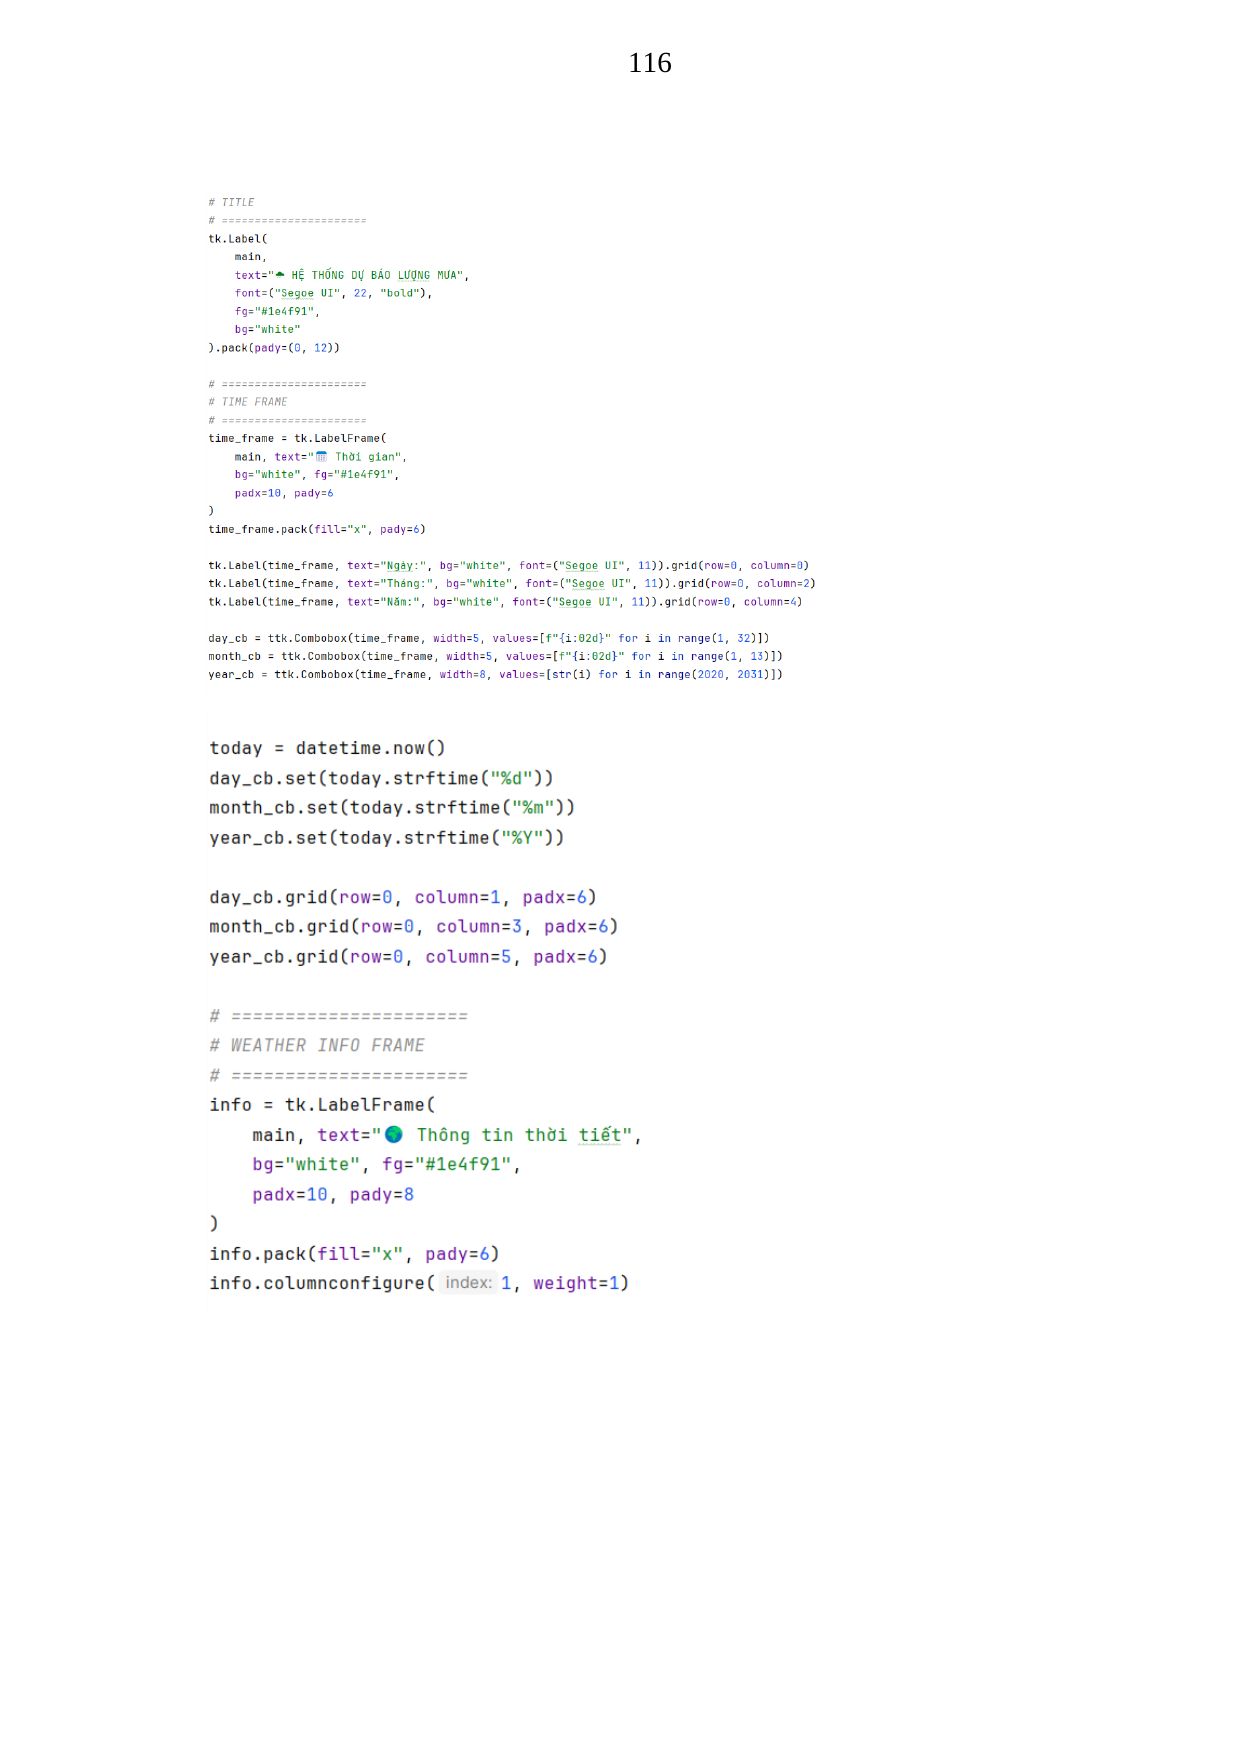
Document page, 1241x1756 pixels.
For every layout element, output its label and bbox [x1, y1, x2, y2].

picture [206, 190, 996, 697]
picture [206, 713, 1227, 1314]
